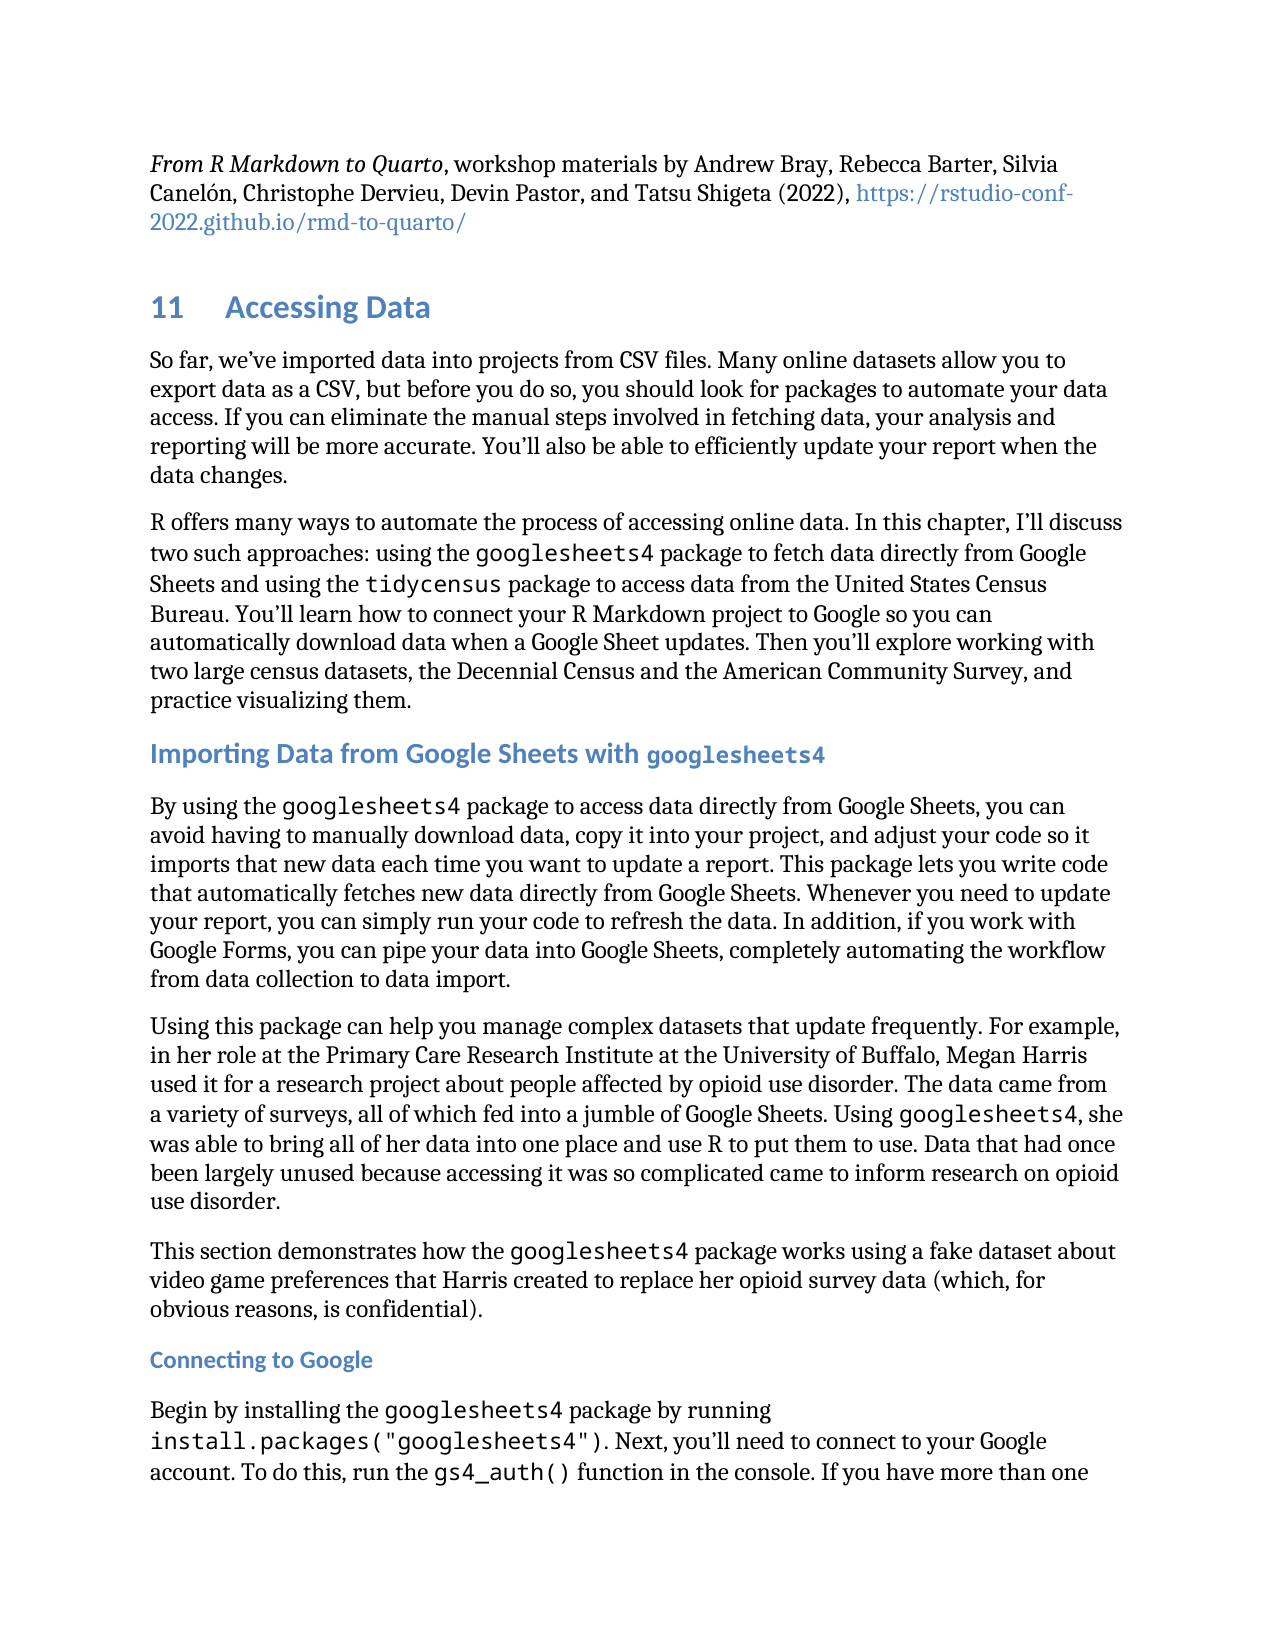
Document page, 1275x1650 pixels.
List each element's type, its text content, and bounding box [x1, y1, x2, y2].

subtitle Connecting to Google [150, 1344, 1125, 1375]
text By using the googlesheets4 package to access data directly from Google Sheets, you can avoid having to manually download data, copy it into your project, and adjust your code so it imports that new data each time you want to update a report. This package lets you write code that automatically fetches new data directly from Google Sheets. Whenever you need to update your report, you can simply run your code to refresh the data. In addition, if you work with Google Forms, you can pipe your data into Google Sheets, completely automating the workflow from data collection to data import. [150, 790, 1125, 993]
subtitle Importing Data from Google Sheets with googlesheets4 [150, 735, 1125, 771]
text R offers many ways to automate the process of accessing online data. In this chapter, I’ll discuss two such approaches: using the googlesheets4 package to fetch data directly from Google Sheets and using the tidycensus package to access data from the United States Census Bureau. You’ll learn how to connect your R Markdown project to Google so you can automatically download data when a Google Sheet updates. Then you’ll explore working with two large census datasets, the Decennial Census and the American Community Survey, and practice visualizing them. [150, 508, 1125, 714]
text So far, we’ve imported data into projects from CSV files. Many online datasets allow you to export data as a CSV, but before you do so, you should look for packages to automate your data access. If you can eliminate the manual steps involved in fetching data, your analysis and reporting will be more accurate. You’ll also be able to efficiently update your report when the data changes. [150, 346, 1125, 489]
subtitle 11 Accessing Data [150, 286, 1125, 327]
text This section demonstrates how the googlesheets4 package works using a fake dataset about video game preferences that Harris created to replace her opioid survey data (which, for obvious reasons, is confidential). [150, 1235, 1125, 1323]
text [150, 1393, 1125, 1487]
text From R Markdown to Quarto, workshop materials by Andrew Bray, Rebecca Barter, Silvia Canelón, Christophe Dervieu, Devin Pastor, and Tatsu Shigeta (2022), https://rstudio-conf-2022.github.io/rmd-to-quarto/ [150, 150, 1125, 236]
text Using this package can help you manage complex datasets that update frequently. For example, in her role at the Primary Care Research Institute at the University of Buffalo, Megan Harris used it for a research project about people affected by opioid use disorder. The data came from a variety of surveys, all of which fed into a jumble of Google Sheets. Using googlesheets4, she was able to bring all of her data into one place and use R to put them to use. Data that had once been largely unused because accessing it was so complicated came to inform research on opioid use disorder. [150, 1012, 1125, 1216]
